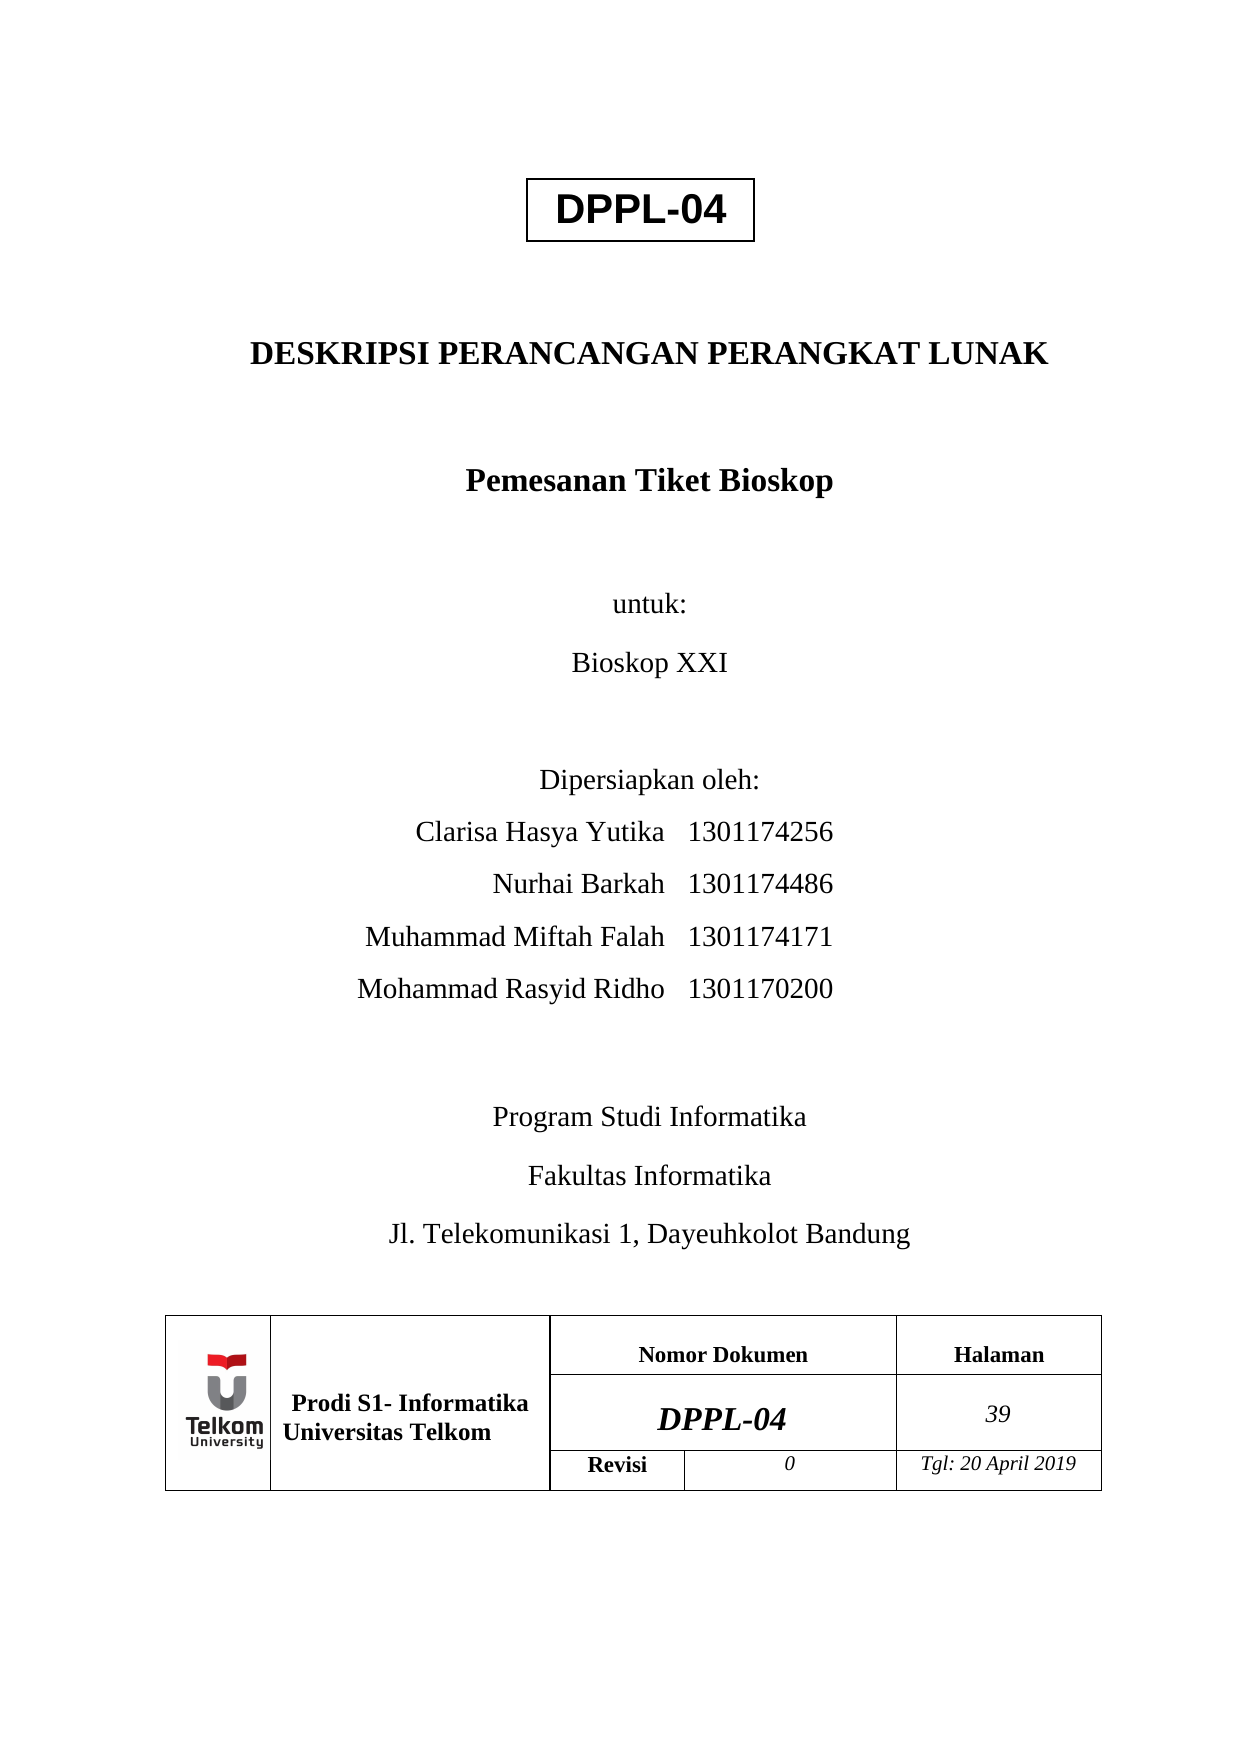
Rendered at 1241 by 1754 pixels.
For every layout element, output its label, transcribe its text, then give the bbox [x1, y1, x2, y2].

table_cell 1301174171 [676, 906, 1175, 959]
text Bioskop XXI [177, 645, 1122, 678]
table_cell Tgl: 20 April 2019 [897, 1451, 1101, 1490]
table_cell Revisi [551, 1451, 684, 1490]
table_header 1301174256 [676, 802, 1175, 854]
text Jl. Telekomunikasi 1, Dayeuhkolot Bandung [177, 1216, 1122, 1250]
table_cell 39 [897, 1375, 1101, 1450]
table_cell 0 [685, 1451, 896, 1490]
table_cell 1301174486 [676, 854, 1175, 906]
title Pemesanan Tiket Bioskop [177, 460, 1122, 498]
table_cell Nurhai Barkah [177, 854, 676, 906]
text Program Studi Informatika [177, 1099, 1122, 1133]
picture [177, 1340, 271, 1460]
text Dipersiapkan oleh: [177, 762, 1122, 796]
table_header Halaman [897, 1316, 1101, 1373]
table_cell 1301170200 [676, 959, 1175, 1011]
text untuk: [177, 586, 1122, 620]
title DESKRIPSI PERANCANGAN PERANGKAT LUNAK [177, 333, 1122, 371]
text Fakultas Informatika [177, 1158, 1122, 1191]
table_header [166, 1316, 270, 1490]
table_cell DPPL-04 [551, 1375, 896, 1450]
table_header Clarisa Hasya Yutika [177, 802, 676, 854]
table_header Nomor Dokumen [551, 1316, 896, 1373]
table_header Prodi S1- Informatika Universitas Telkom [271, 1316, 549, 1490]
table_cell Muhammad Miftah Falah [177, 906, 676, 959]
table_cell Mohammad Rasyid Ridho [177, 959, 676, 1011]
